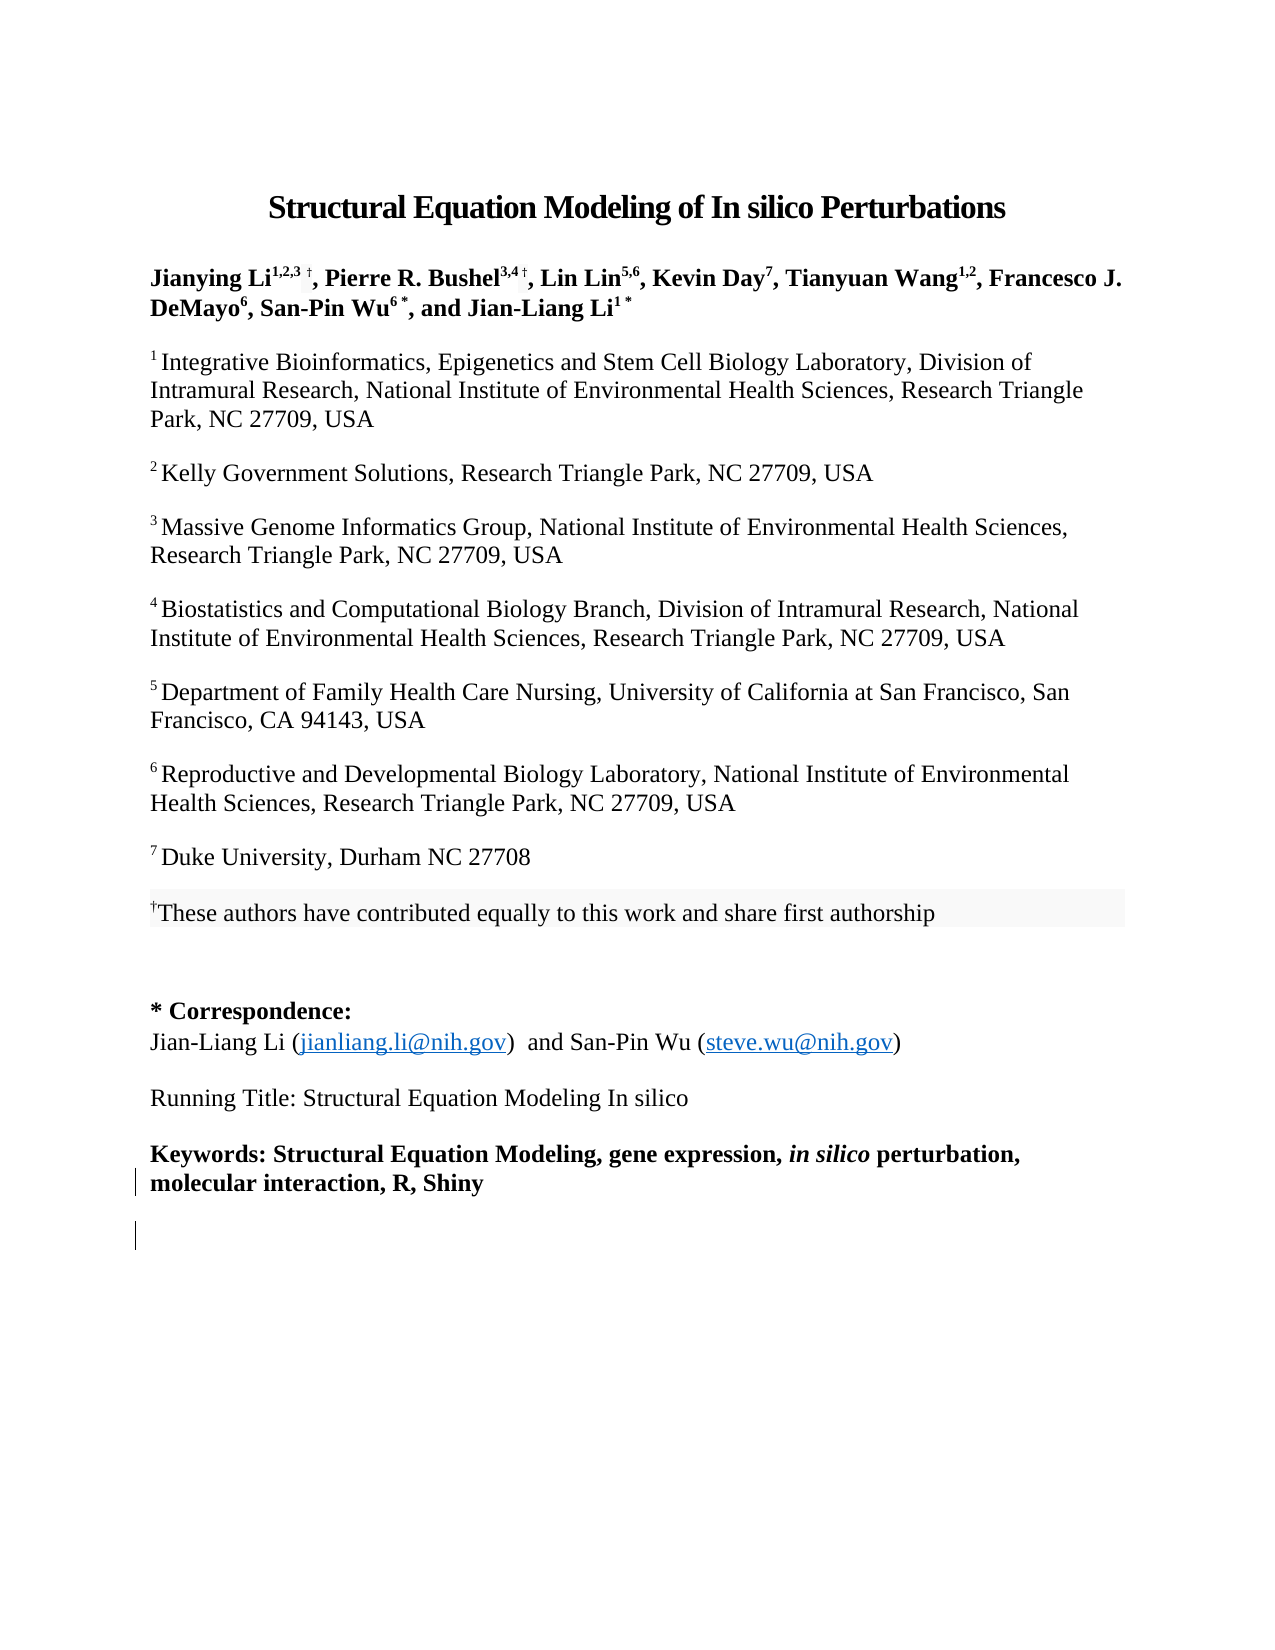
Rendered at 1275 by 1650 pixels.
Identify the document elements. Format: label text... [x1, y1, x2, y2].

text Running Title: Structural Equation Modeling In silico [150, 1083, 1125, 1112]
text * Correspondence: Jian-Liang Li (jianliang.li@nih.gov) and San-Pin Wu (steve.wu@nih.gov) [150, 996, 1125, 1056]
text 4 Biostatistics and Computational Biology Branch, Division of Intramural Research, National Institute of Environmental Health Sciences, Research Triangle Park, NC 27709, USA [150, 594, 1125, 652]
text 6 Reproductive and Developmental Biology Laboratory, National Institute of Environmental Health Sciences, Research Triangle Park, NC 27709, USA [150, 759, 1125, 817]
title Structural Equation Modeling of In silico Perturbations [150, 187, 1125, 226]
list Keywords: Structural Equation Modeling, gene expression, in silico perturbation, molecular interaction, R, Shiny [150, 1139, 1125, 1196]
text 7 Duke University, Durham NC 27708 [150, 842, 1125, 870]
text Jianying Li1,2,3 †, Pierre R. Bushel3,4 †, Lin Lin5,6, Kevin Day7, Tianyuan Wang1,2, Francesco J. DeMayo6, San-Pin Wu6 *, and Jian-Liang Li1 * [150, 263, 1125, 322]
text 3 Massive Genome Informatics Group, National Institute of Environmental Health Sciences, Research Triangle Park, NC 27709, USA [150, 512, 1125, 569]
text †These authors have contributed equally to this work and share first authorship [150, 889, 1125, 927]
text 1 Integrative Bioinformatics, Epigenetics and Stem Cell Biology Laboratory, Division of Intramural Research, National Institute of Environmental Health Sciences, Research Triangle Park, NC 27709, USA [150, 347, 1125, 433]
text 2 Kelly Government Solutions, Research Triangle Park, NC 27709, USA [150, 458, 1125, 487]
text 5 Department of Family Health Care Nursing, University of California at San Francisco, San Francisco, CA 94143, USA [150, 677, 1125, 734]
